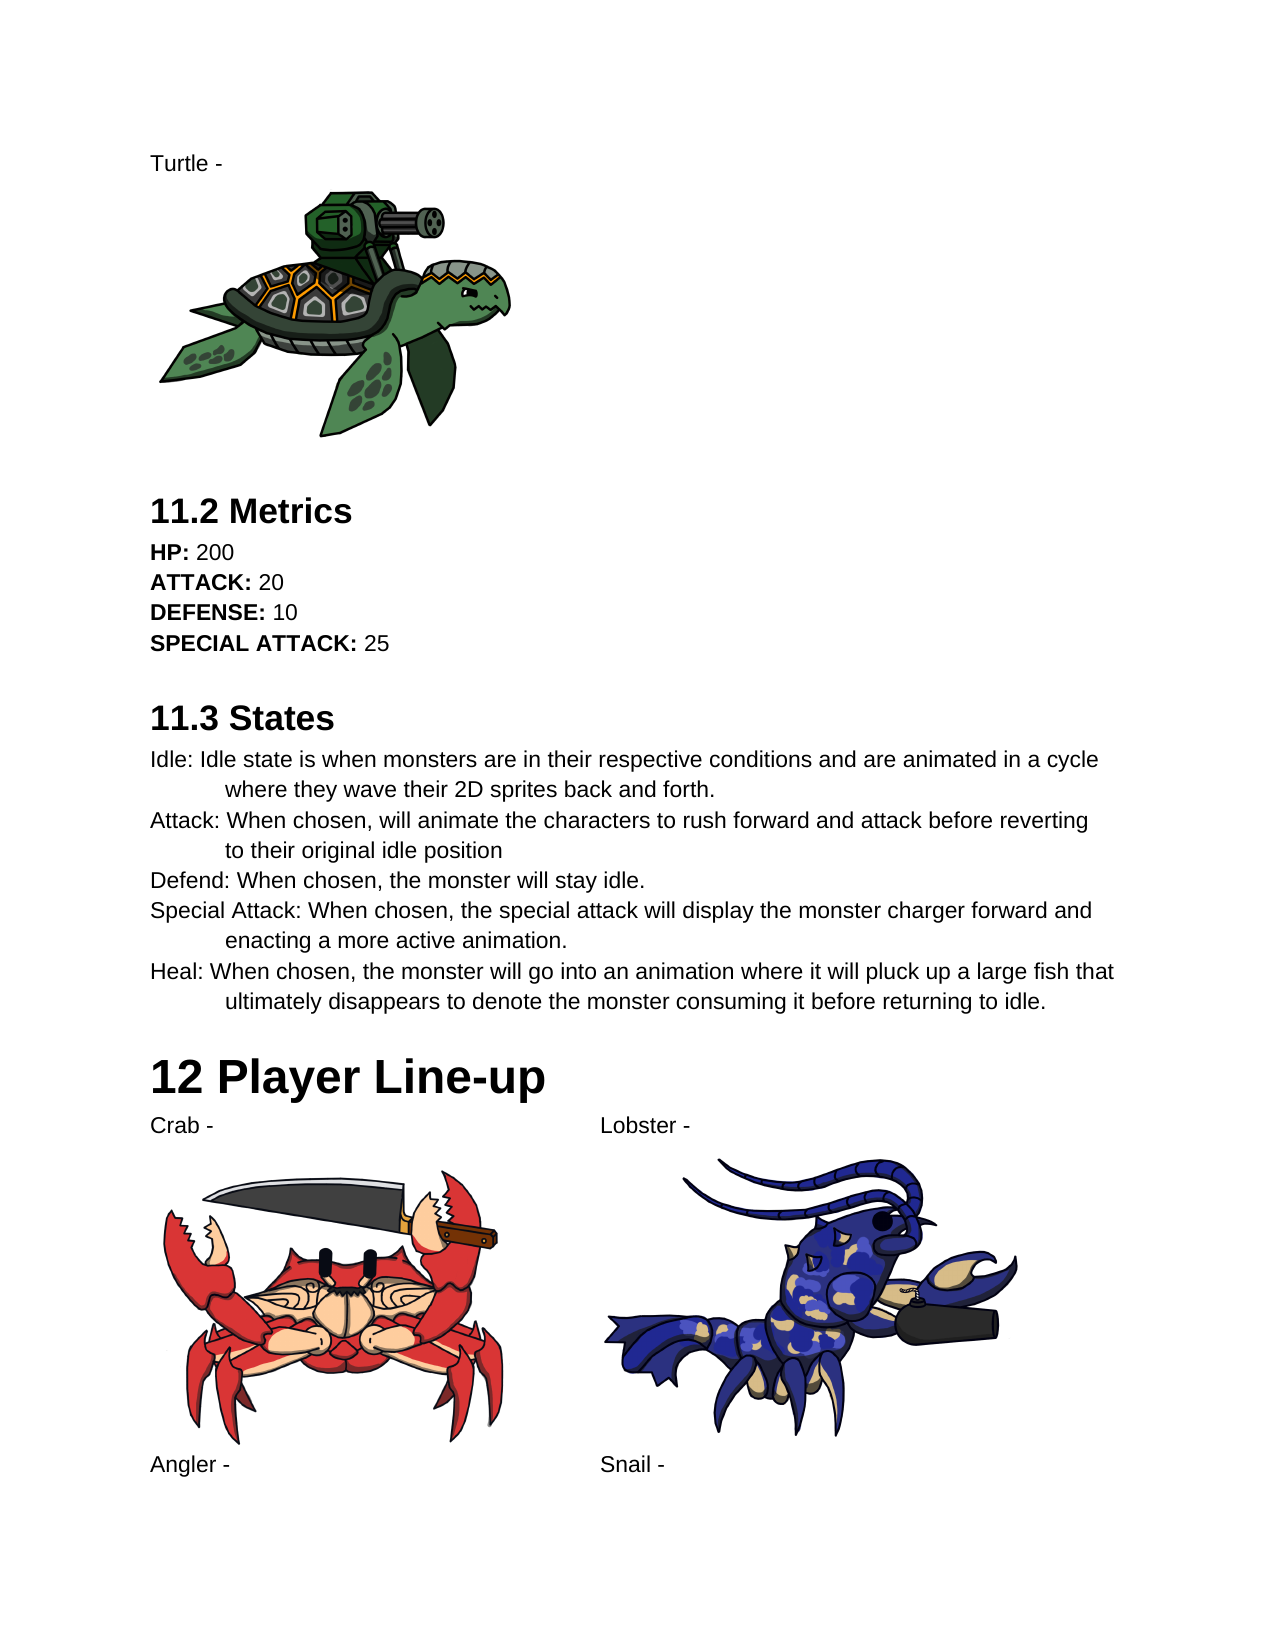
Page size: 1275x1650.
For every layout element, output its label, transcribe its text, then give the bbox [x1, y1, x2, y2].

text HP: 200 [150, 539, 1125, 565]
text Idle: Idle state is when monsters are in their respective conditions and are animated in a cycle where they wave their 2D sprites back and forth. [150, 746, 1125, 803]
picture [150, 180, 520, 449]
picture [600, 1143, 1027, 1448]
subtitle 11.3 States [150, 697, 1125, 738]
text Special Attack: When chosen, the special attack will display the monster charger forward and [150, 897, 1125, 924]
text Defend: When chosen, the monster will stay idle. [150, 867, 1125, 893]
text to their original idle position [150, 837, 1125, 863]
text Attack: When chosen, will animate the characters to rush forward and attack before reverting [150, 807, 1125, 833]
text 12 Player Line-up [150, 1048, 1125, 1103]
text Angler - Snail - [150, 1451, 1125, 1478]
subtitle 11.2 Metrics [150, 490, 1125, 531]
text Heal: When chosen, the monster will go into an animation where it will pluck up a large fish that ultimately disappears to denote the monster consuming it before returning to idle. [150, 958, 1125, 1014]
text ATTACK: 20 [150, 569, 1125, 595]
picture [150, 1141, 516, 1448]
text Crab - Lobster - [150, 1112, 1125, 1138]
text SPECIAL ATTACK: 25 [150, 629, 1125, 656]
text enacting a more active animation. [150, 927, 1125, 954]
text DEFENSE: 10 [150, 599, 1125, 626]
text Turtle - [150, 150, 1125, 176]
